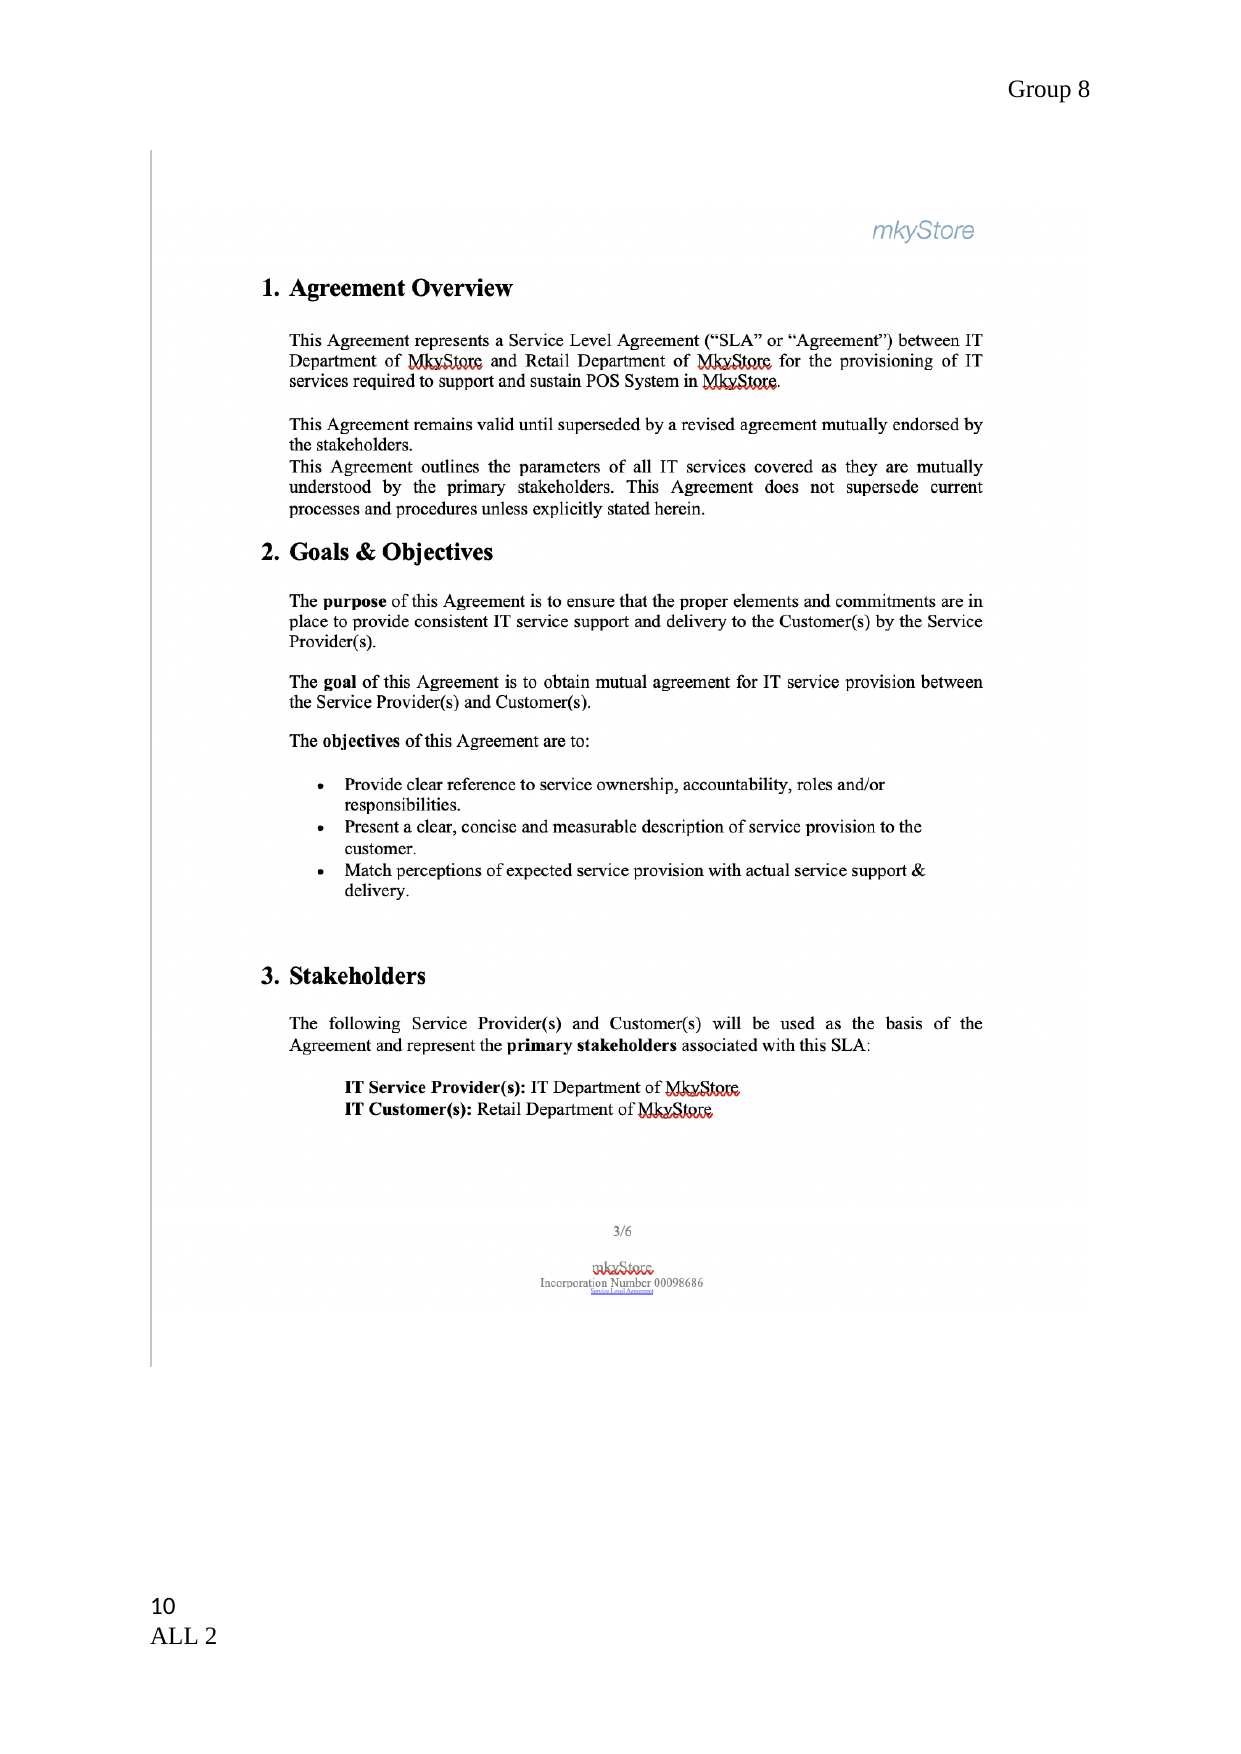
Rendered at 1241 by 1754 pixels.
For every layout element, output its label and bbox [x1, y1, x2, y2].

picture [150, 150, 1090, 1367]
